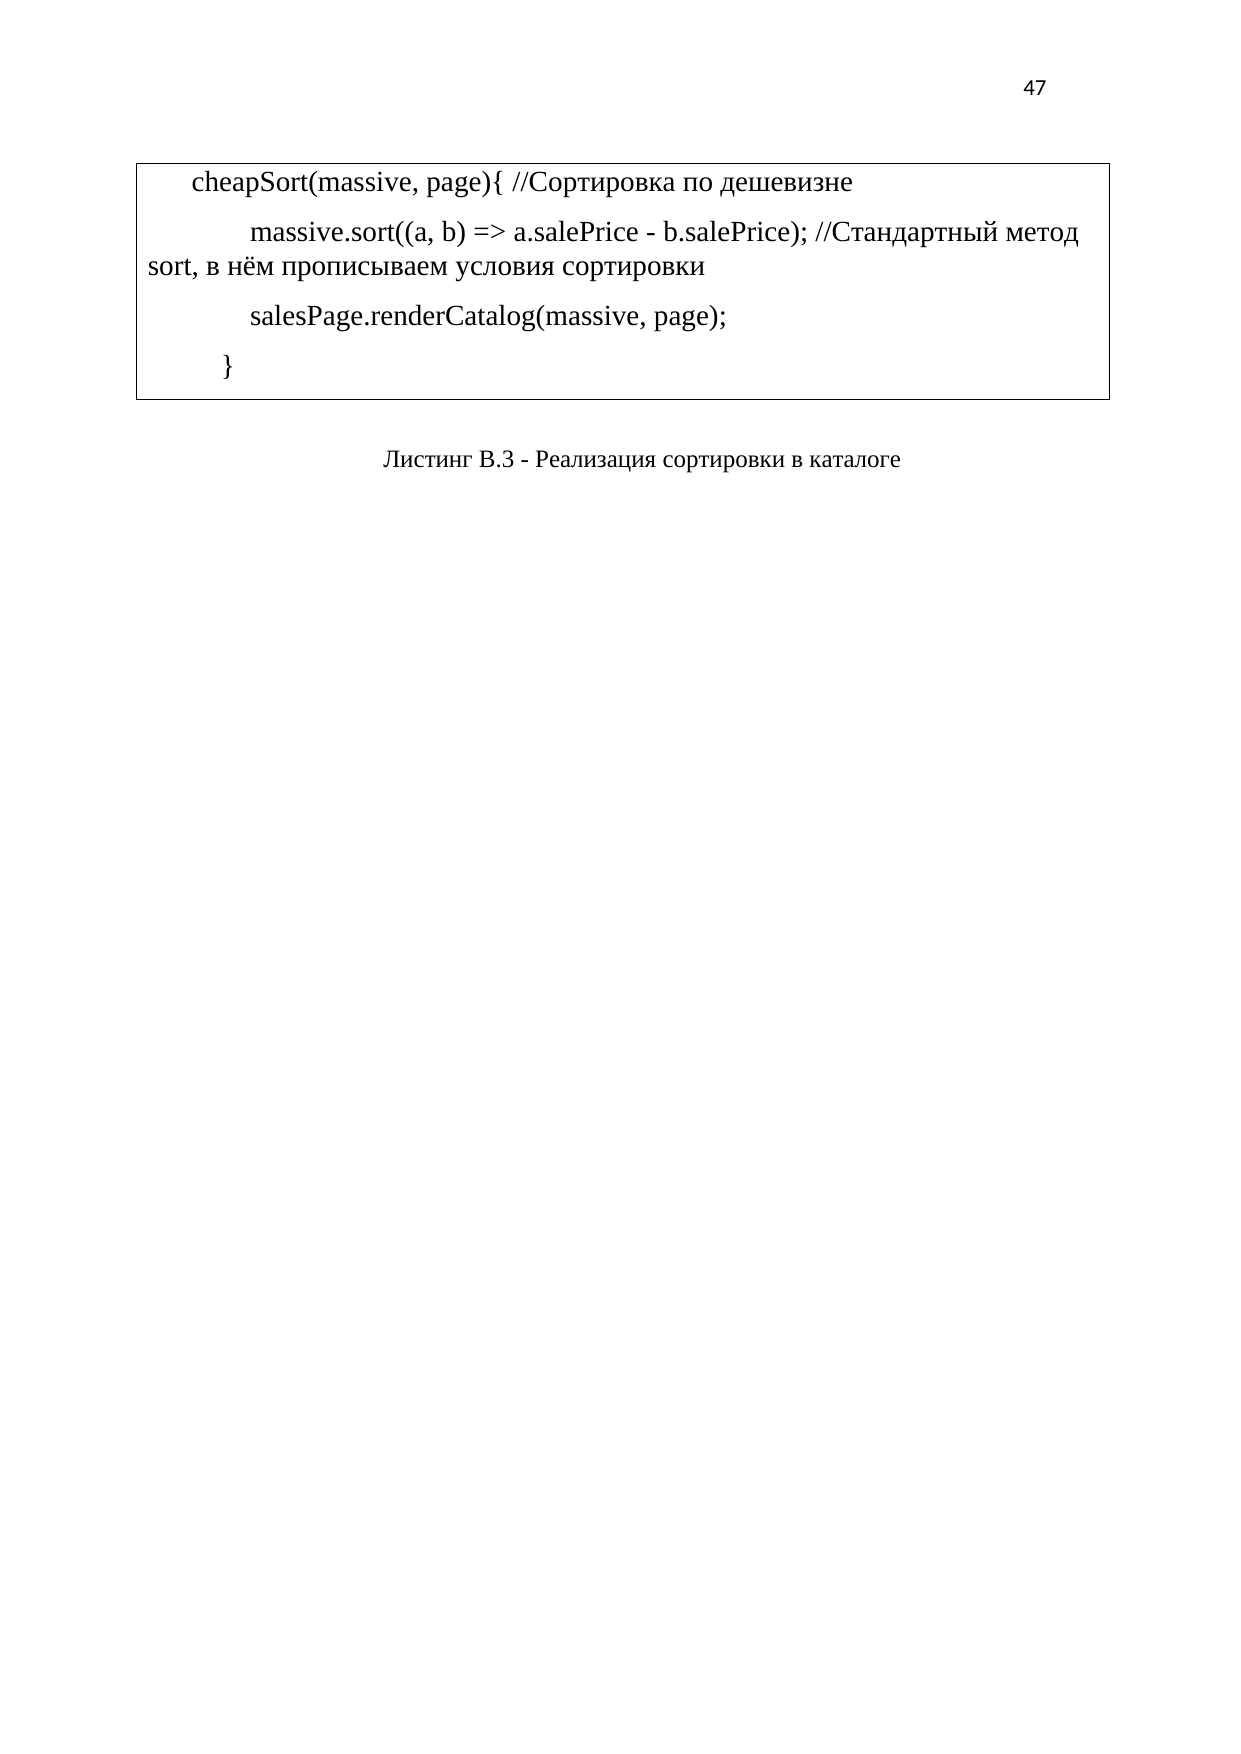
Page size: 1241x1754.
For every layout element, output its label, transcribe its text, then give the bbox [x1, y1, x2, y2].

text Листинг В.3 - Реализация сортировки в каталоге [136, 444, 1104, 473]
table_header cheapSort(massive, page){ //Сортировка по дешевизне massive.sort((a, b) => a.salePrice - b.salePrice); //Стандартный метод sort, в нём прописываем условия сортировки salesPage.renderCatalog(massive, page); } [137, 164, 1109, 399]
